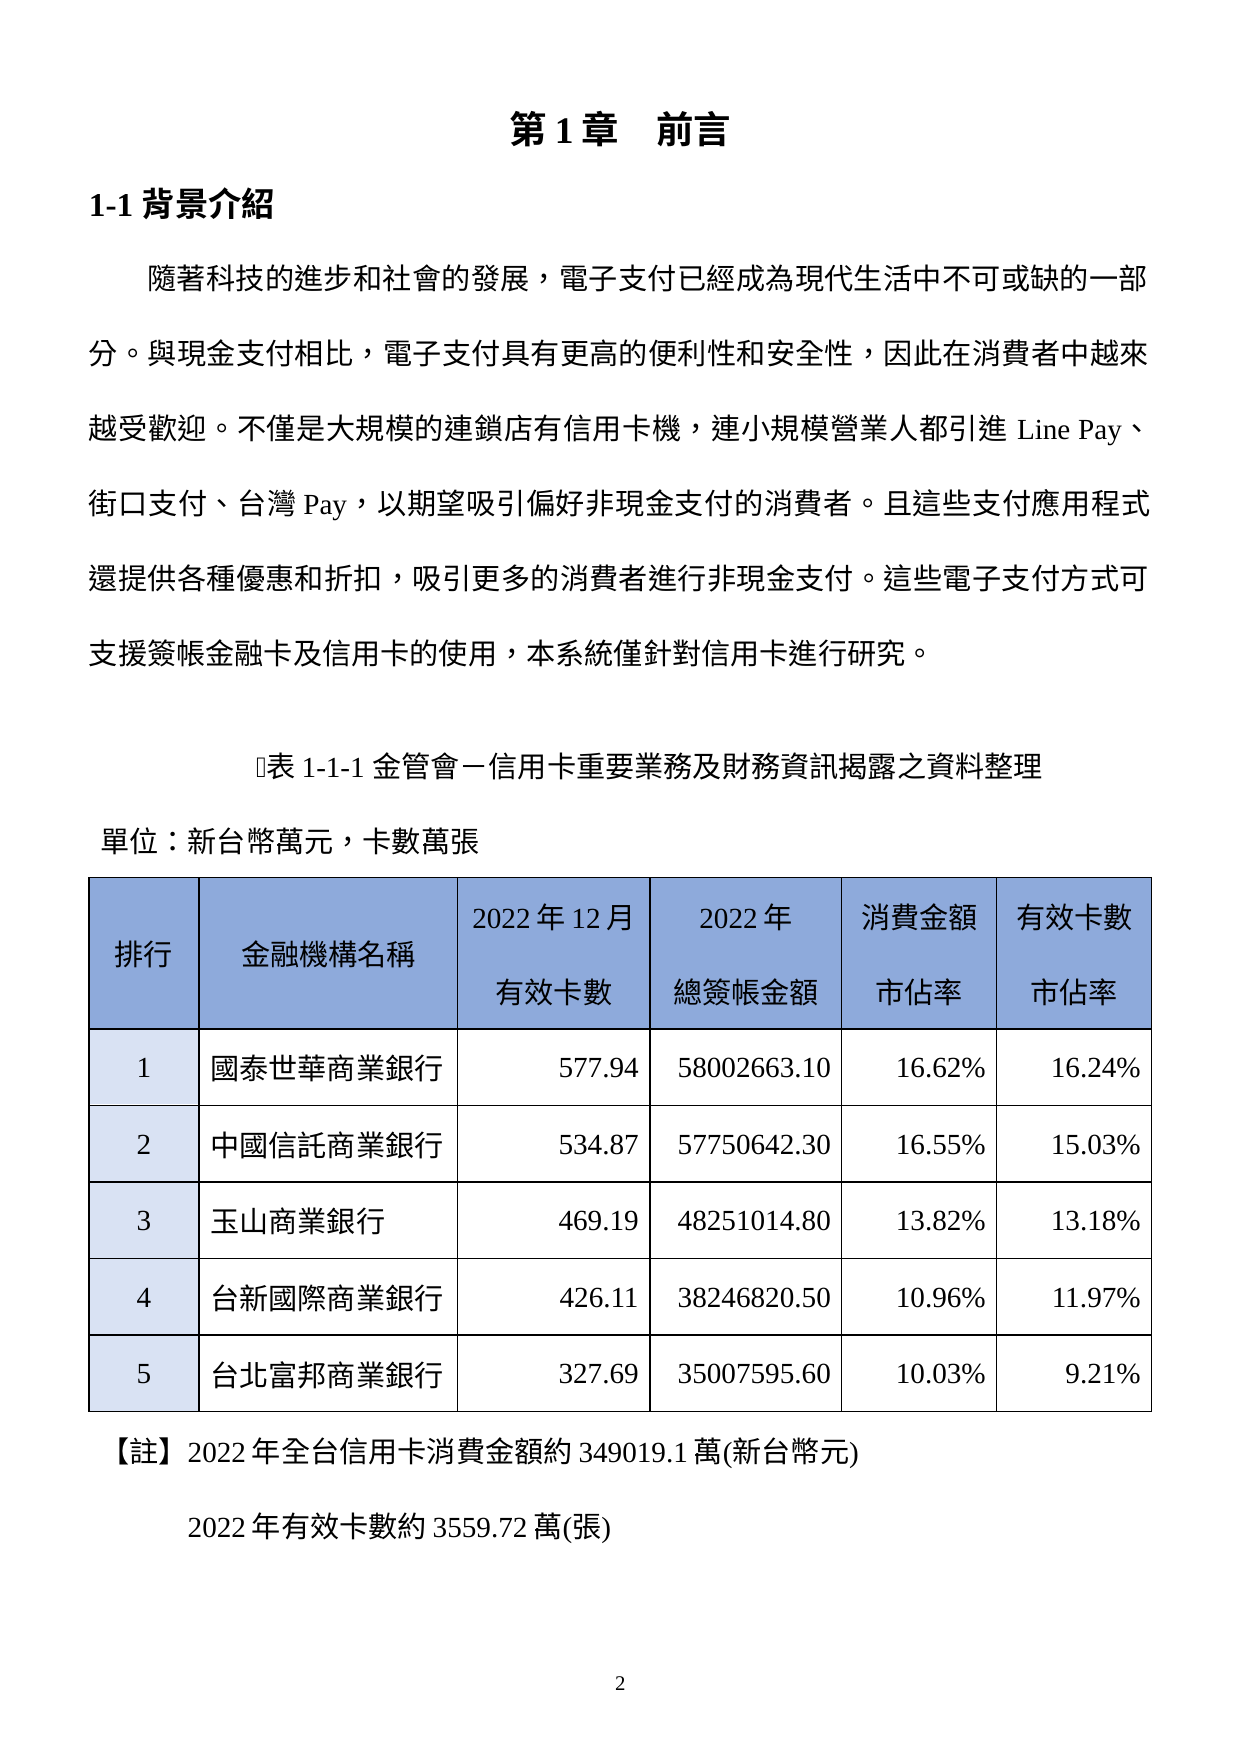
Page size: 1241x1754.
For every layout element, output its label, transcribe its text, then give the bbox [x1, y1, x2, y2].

table_cell 13.82% [842, 1183, 996, 1258]
table_cell 排行 [90, 878, 198, 1028]
table_cell 58002663.10 [651, 1030, 841, 1104]
table_cell 577.94 [458, 1030, 649, 1104]
text 1-1 背景介紹 [89, 164, 1152, 239]
table_cell 35007595.60 [651, 1336, 841, 1411]
table_cell 消費金額 市佔率 [842, 878, 996, 1028]
table_cell 13.18% [997, 1183, 1151, 1258]
table_cell 3 [90, 1183, 198, 1258]
table_cell 11.97% [997, 1259, 1151, 1334]
table_cell 2 [90, 1106, 198, 1181]
table_cell 426.11 [458, 1259, 649, 1334]
table_cell 【註】2022年全台信用卡消費金額約349019.1萬(新台幣元) 2022年有效卡數約3559.72萬(張) [89, 1412, 1152, 1562]
table_cell 2022年12月有效卡數 [458, 878, 649, 1028]
table_cell 16.62% [842, 1030, 996, 1104]
text 第1章 前言 [89, 89, 1152, 164]
table_cell 台新國際商業銀行 [200, 1259, 457, 1334]
table_cell 10.03% [842, 1336, 996, 1411]
text 表1-1-1 金管會－信用卡重要業務及財務資訊揭露之資料整理 [89, 727, 1152, 802]
table_cell 玉山商業銀行 [200, 1183, 457, 1258]
table_cell 1 [90, 1030, 198, 1104]
table_cell 327.69 [458, 1336, 649, 1411]
table_cell 2022年 總簽帳金額 [651, 878, 841, 1028]
table_cell 9.21% [997, 1336, 1151, 1411]
table_cell 金融機構名稱 [200, 878, 457, 1028]
table_cell 57750642.30 [651, 1106, 841, 1181]
table_cell 16.55% [842, 1106, 996, 1181]
table_cell 4 [90, 1259, 198, 1334]
table_cell 534.87 [458, 1106, 649, 1181]
table_cell 中國信託商業銀行 [200, 1106, 457, 1181]
table_cell 有效卡數 市佔率 [997, 878, 1151, 1028]
table_header 單位：新台幣萬元，卡數萬張 [89, 802, 1152, 877]
table_cell 16.24% [997, 1030, 1151, 1104]
table_cell 10.96% [842, 1259, 996, 1334]
table_cell 5 [90, 1336, 198, 1411]
table_cell 台北富邦商業銀行 [200, 1336, 457, 1411]
table_cell 469.19 [458, 1183, 649, 1258]
table_cell 48251014.80 [651, 1183, 841, 1258]
table_cell 38246820.50 [651, 1259, 841, 1334]
text 隨著科技的進步和社會的發展，電子支付已經成為現代生活中不可或缺的一部分。與現金支付相比，電子支付具有更高的便利性和安全性，因此在消費者中越來越受歡迎。不僅是大規模的連鎖店有信用卡機，連小規模營業人都引進Line Pay、街口支付、台灣Pay，以期望吸引偏好非現金支付的消費者。且這些支付應用程式還提供各種優惠和折扣，吸引更多的消費者進行非現金支付。這些電子支付方式可支援簽帳金融卡及信用卡的使用，本系統僅針對信用卡進行研究。 [89, 239, 1152, 689]
table_cell 15.03% [997, 1106, 1151, 1181]
table_cell 國泰世華商業銀行 [200, 1030, 457, 1104]
